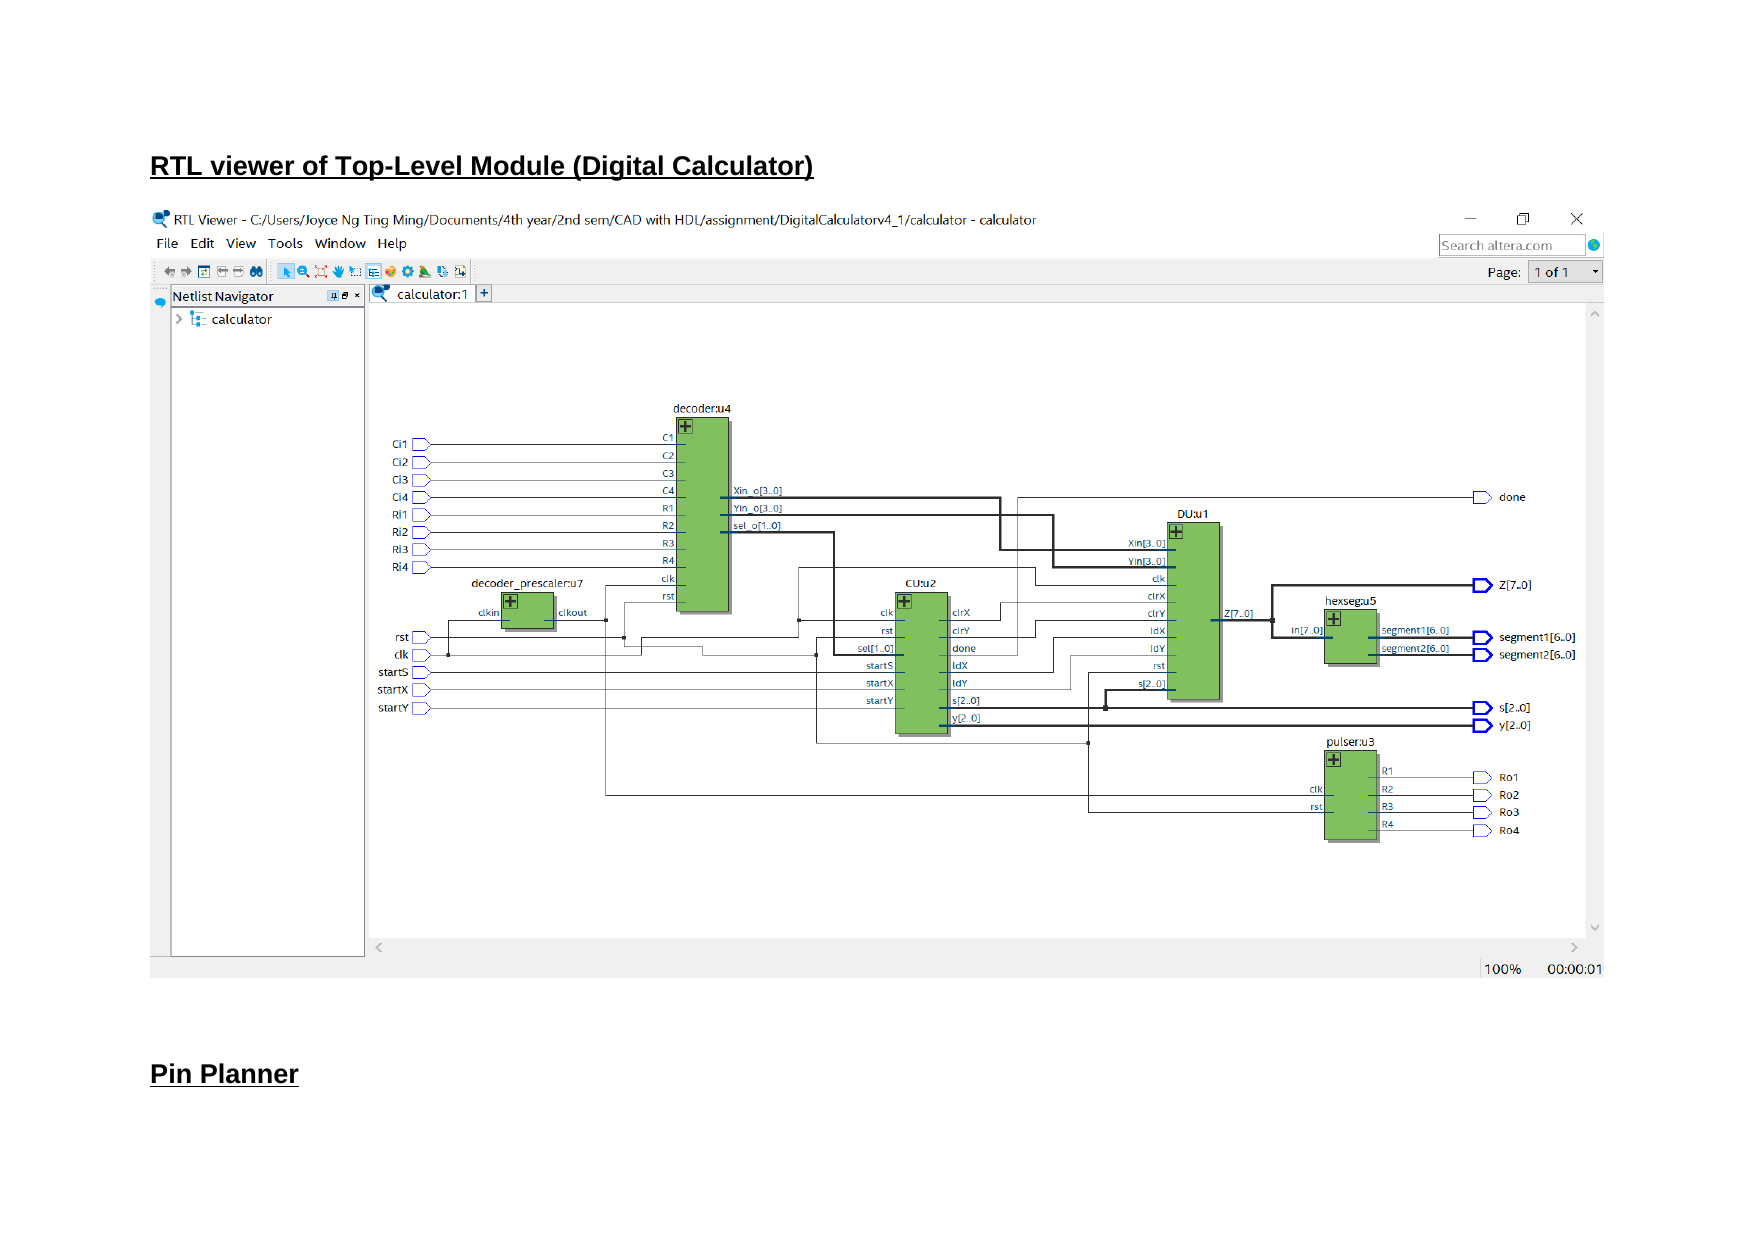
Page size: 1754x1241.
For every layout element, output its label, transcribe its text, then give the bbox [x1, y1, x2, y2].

text RTL viewer of Top-Level Module (Digital Calculator) [150, 150, 1604, 181]
picture [150, 206, 1604, 978]
text Pin Planner [150, 1058, 1604, 1089]
